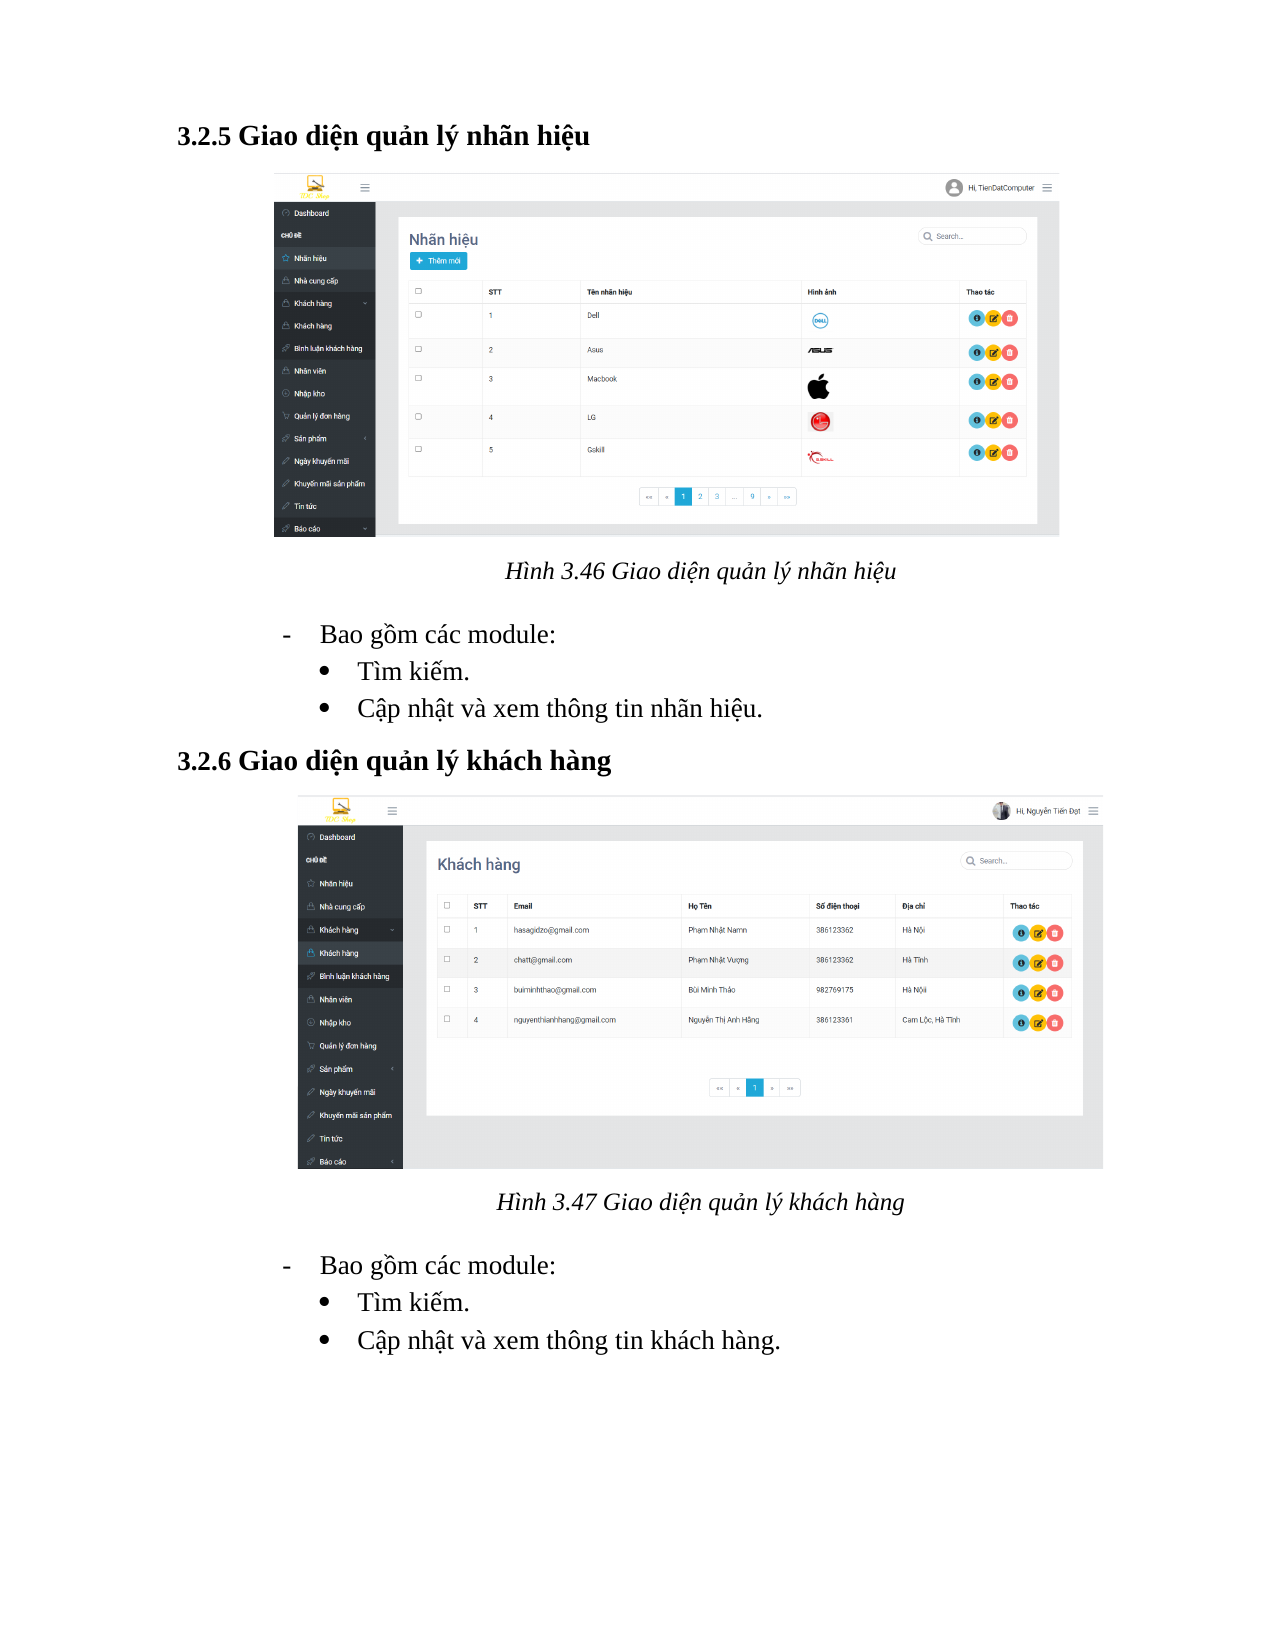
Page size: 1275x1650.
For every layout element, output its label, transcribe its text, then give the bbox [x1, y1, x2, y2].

picture [297, 795, 1104, 1169]
text Hình .17 Giao diện quản lý khách hàng [244, 1187, 1156, 1216]
text Hình .16 Giao diện quản lý nhãn hiệu [244, 556, 1156, 584]
list Cập nhật và xem thông tin nhãn hiệu. [319, 693, 1156, 724]
list Bao gồm các module: [282, 618, 1156, 649]
list Tìm kiếm. [319, 1286, 1156, 1318]
list Cập nhật và xem thông tin khách hàng. [319, 1324, 1156, 1355]
list Tìm kiếm. [319, 655, 1156, 686]
subtitle Giao diện quản lý nhãn hiệu [177, 118, 1156, 152]
picture [274, 171, 1060, 537]
list Bao gồm các module: [282, 1249, 1156, 1280]
subtitle Giao diện quản lý khách hàng [177, 743, 1156, 776]
